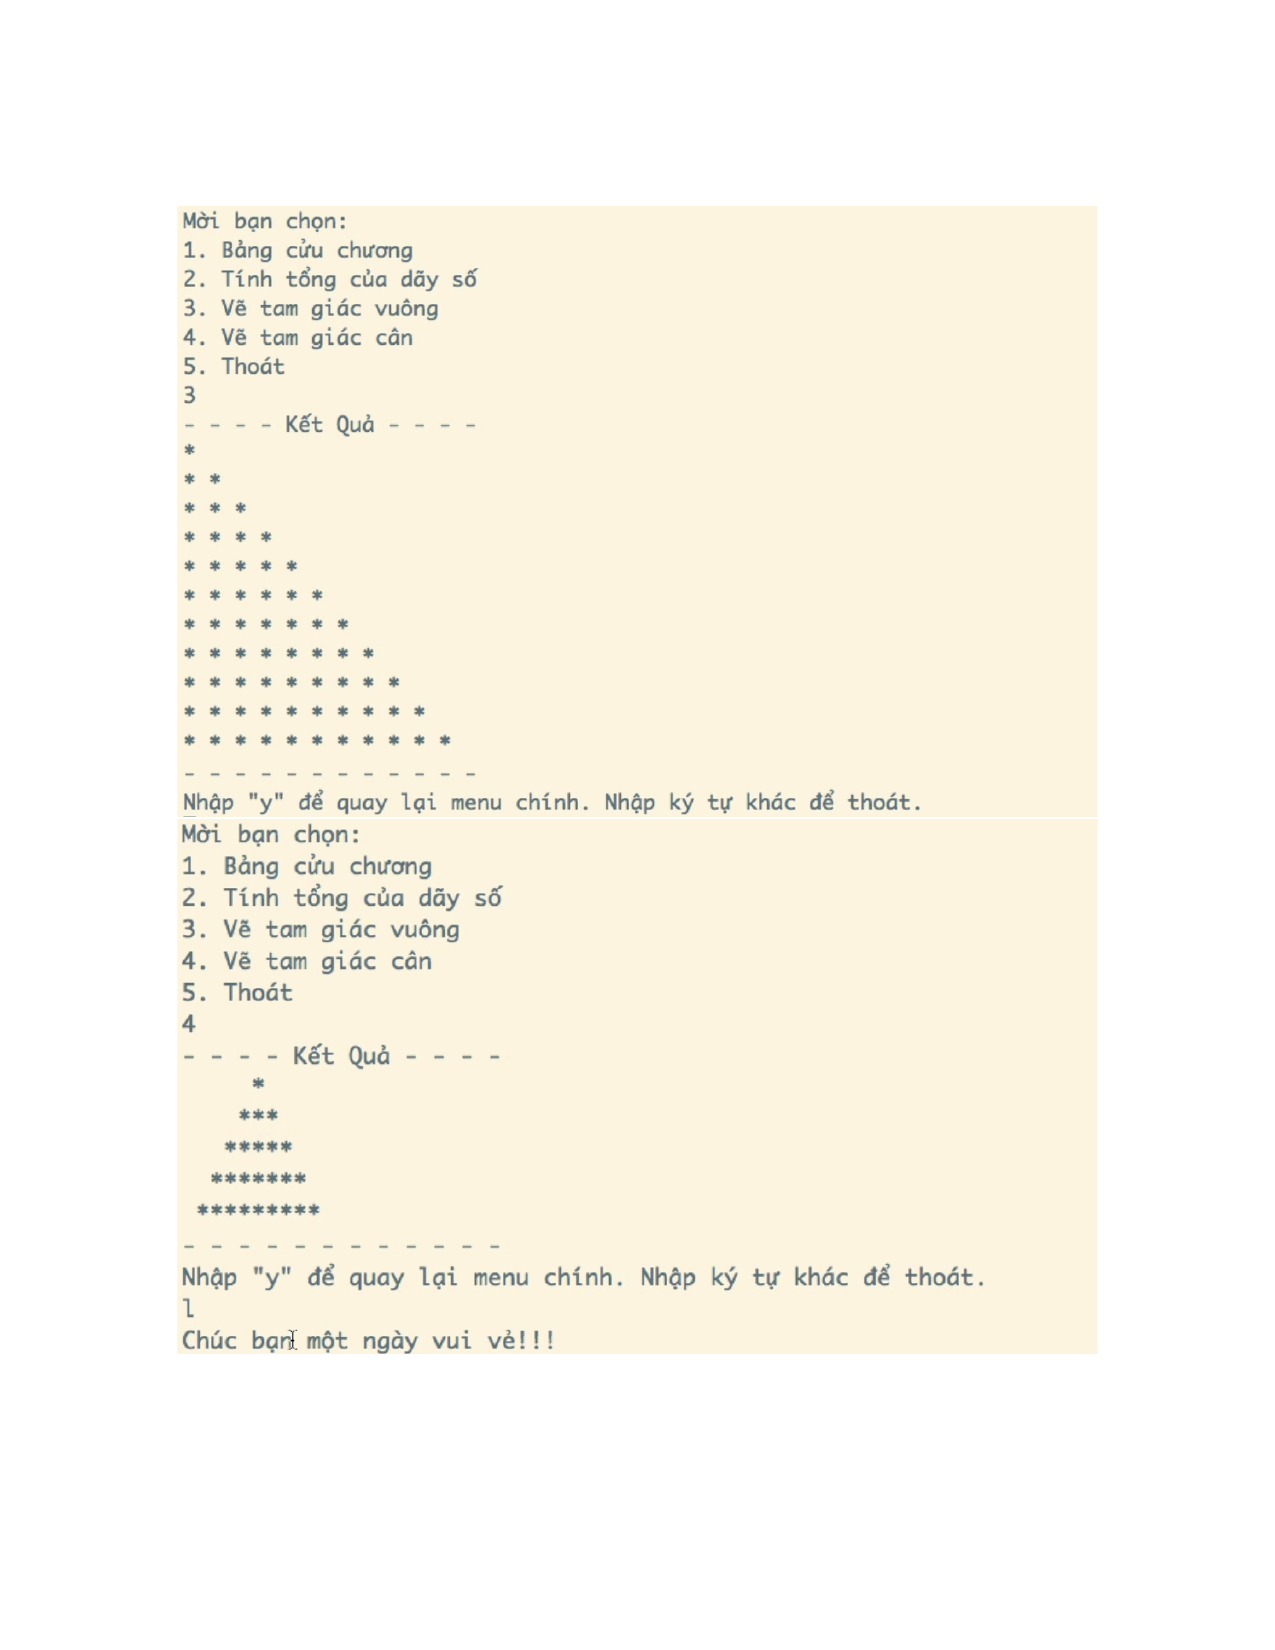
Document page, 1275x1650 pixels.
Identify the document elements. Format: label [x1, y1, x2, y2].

picture [177, 819, 1098, 1354]
picture [177, 206, 1098, 817]
